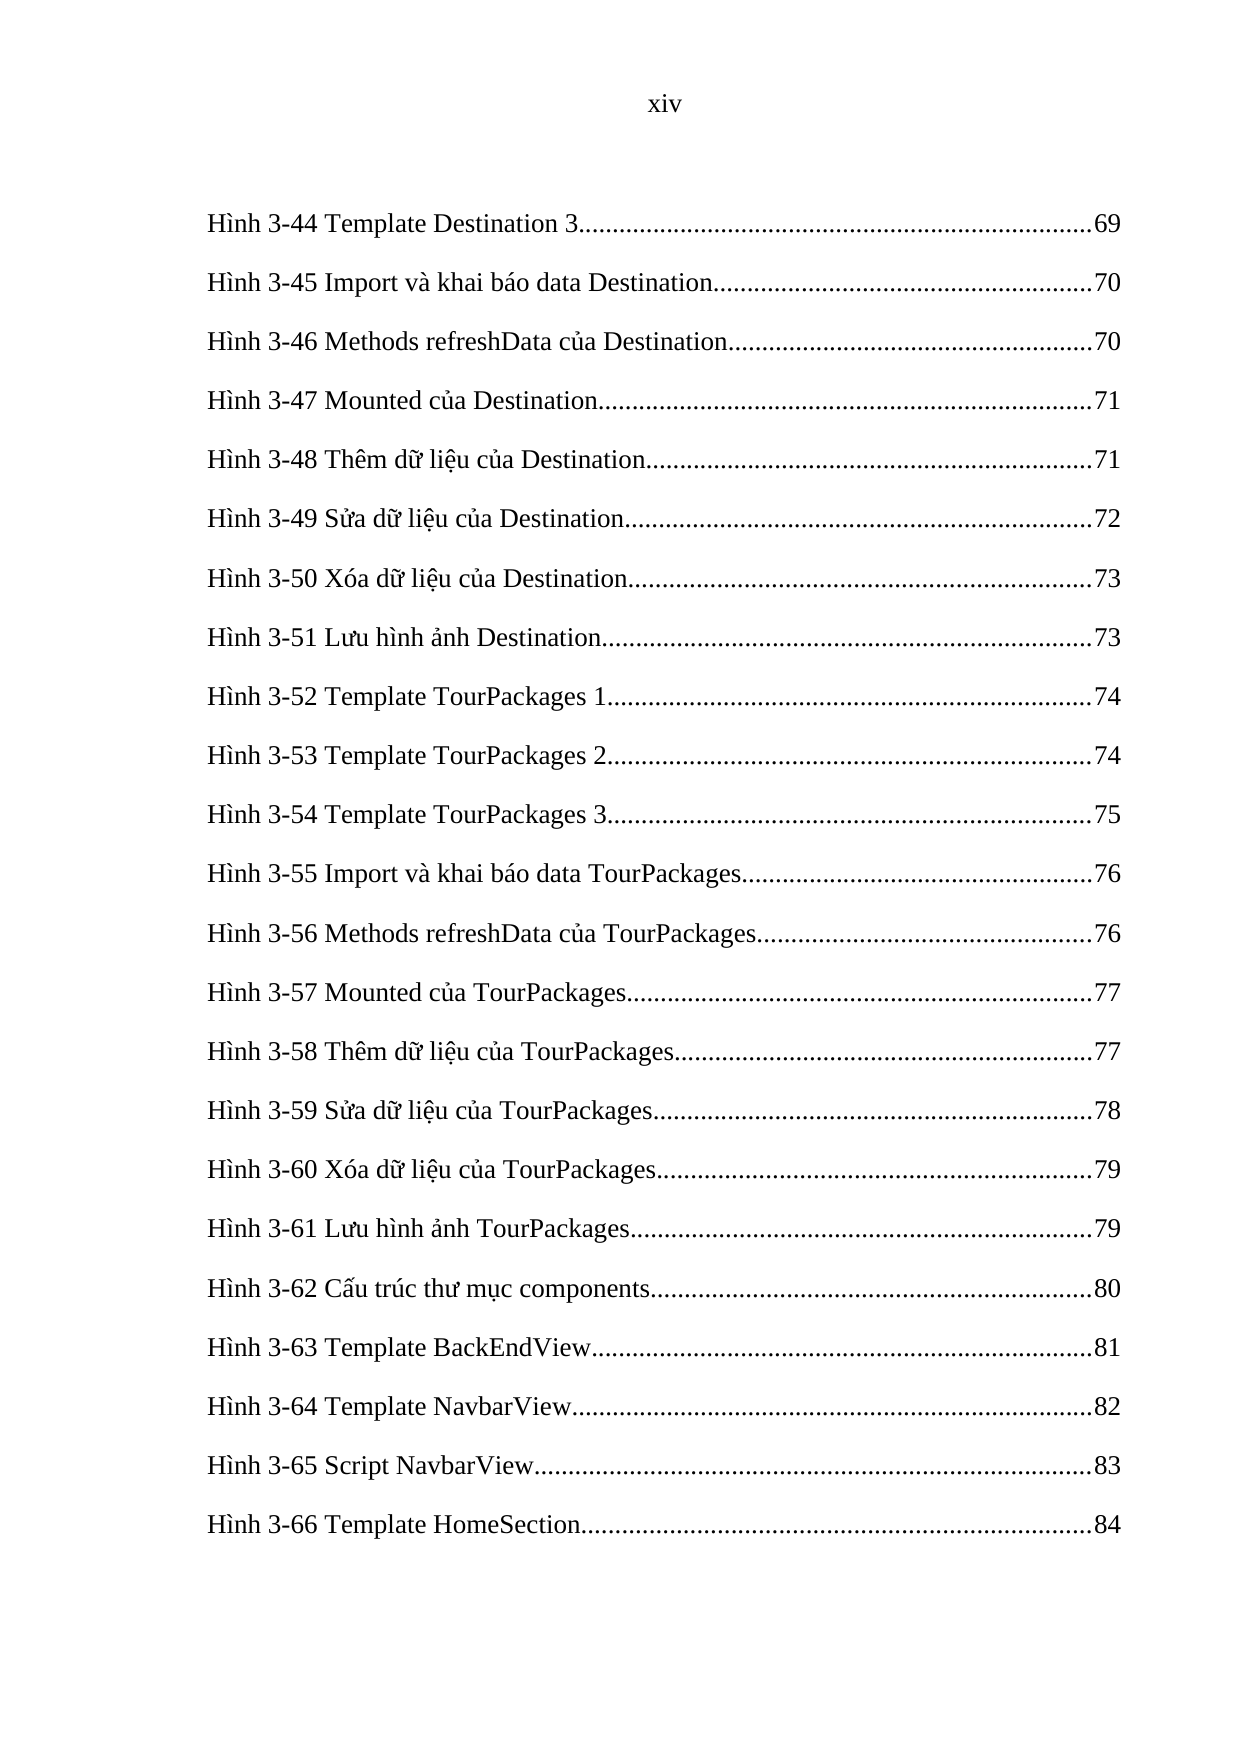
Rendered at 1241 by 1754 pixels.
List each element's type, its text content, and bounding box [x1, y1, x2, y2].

text Hình 3-63 Template BackEndView 81 [207, 1331, 1122, 1362]
text Hình 3-66 Template HomeSection 84 [207, 1508, 1122, 1539]
text Hình 3-52 Template TourPackages 1 74 [207, 680, 1122, 711]
text Hình 3-56 Methods refreshData của TourPackages 76 [207, 917, 1122, 948]
text Hình 3-50 Xóa dữ liệu của Destination 73 [207, 562, 1122, 593]
text Hình 3-53 Template TourPackages 2 74 [207, 739, 1122, 770]
text Hình 3-59 Sửa dữ liệu của TourPackages 78 [207, 1094, 1122, 1125]
text Hình 3-62 Cấu trúc thư mục components 80 [207, 1272, 1122, 1303]
text Hình 3-46 Methods refreshData của Destination 70 [207, 325, 1122, 356]
text Hình 3-57 Mounted của TourPackages 77 [207, 976, 1122, 1007]
text Hình 3-65 Script NavbarView 83 [207, 1449, 1122, 1480]
text Hình 3-55 Import và khai báo data TourPackages 76 [207, 858, 1122, 889]
text Hình 3-58 Thêm dữ liệu của TourPackages 77 [207, 1035, 1122, 1066]
text Hình 3-54 Template TourPackages 3 75 [207, 798, 1122, 829]
text Hình 3-51 Lưu hình ảnh Destination 73 [207, 621, 1122, 652]
text Hình 3-60 Xóa dữ liệu của TourPackages 79 [207, 1153, 1122, 1184]
text Hình 3-49 Sửa dữ liệu của Destination 72 [207, 503, 1122, 534]
text Hình 3-47 Mounted của Destination 71 [207, 384, 1122, 415]
text Hình 3-44 Template Destination 3 69 [207, 207, 1122, 238]
text Hình 3-64 Template NavbarView 82 [207, 1390, 1122, 1421]
text Hình 3-45 Import và khai báo data Destination 70 [207, 266, 1122, 297]
text Hình 3-61 Lưu hình ảnh TourPackages 79 [207, 1213, 1122, 1244]
text Hình 3-48 Thêm dữ liệu của Destination 71 [207, 443, 1122, 474]
